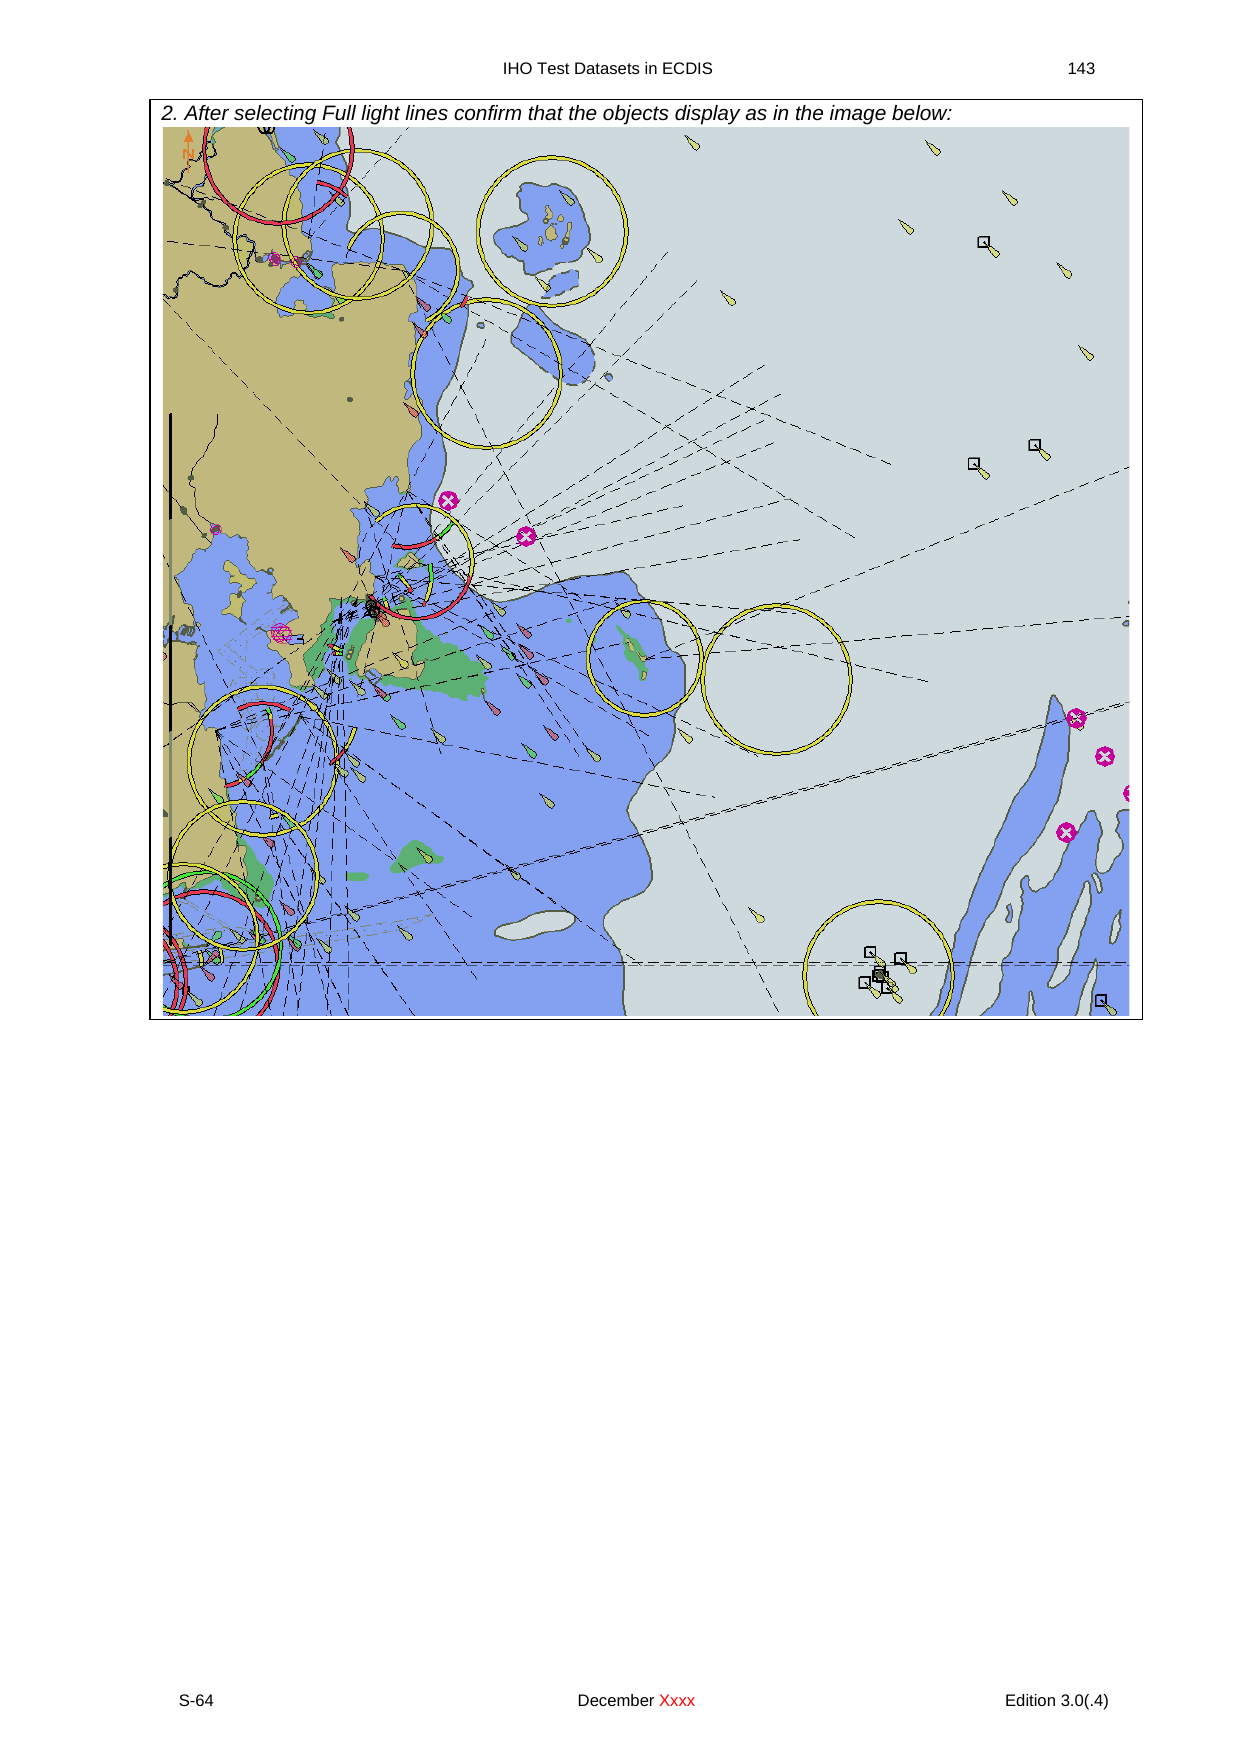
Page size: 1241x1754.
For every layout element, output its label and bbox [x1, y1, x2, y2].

picture [162, 127, 1130, 1016]
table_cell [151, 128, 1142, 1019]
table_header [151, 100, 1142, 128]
